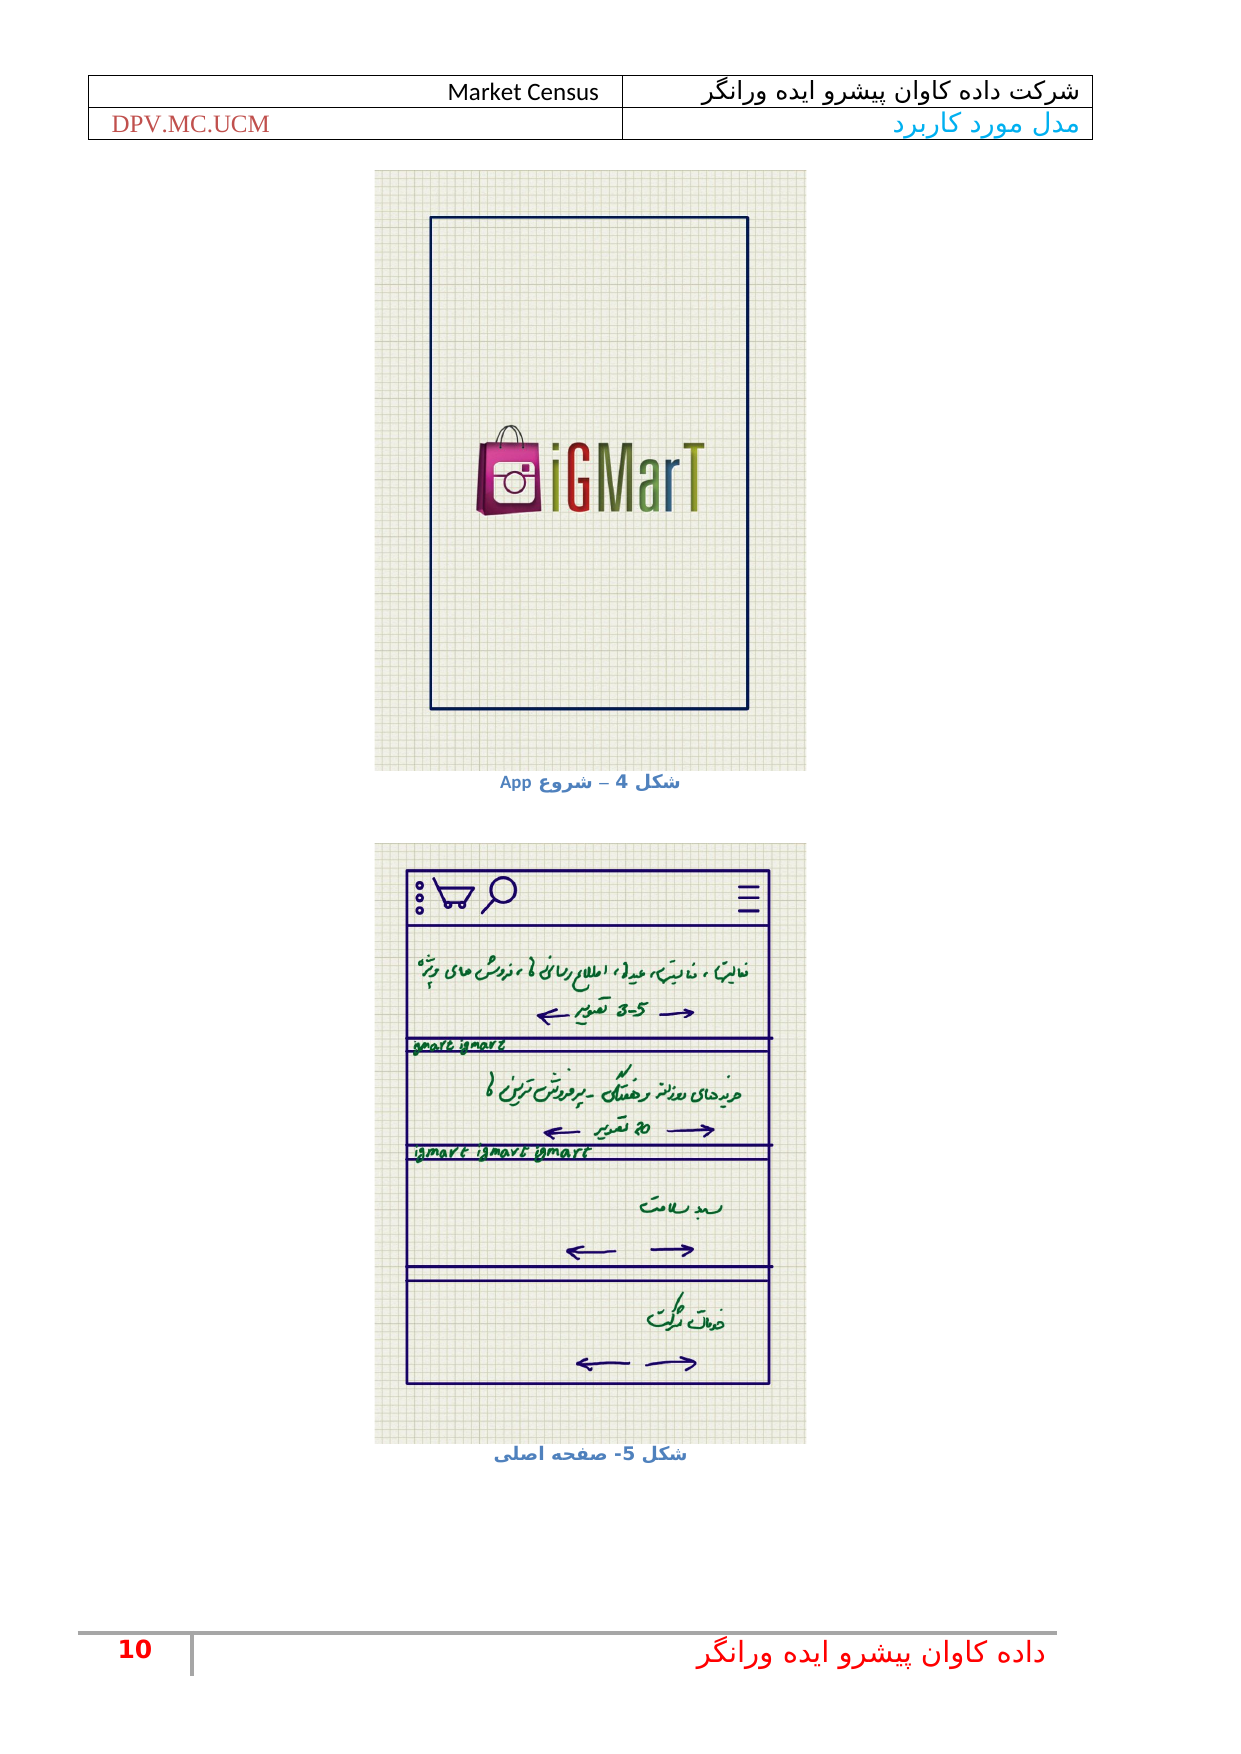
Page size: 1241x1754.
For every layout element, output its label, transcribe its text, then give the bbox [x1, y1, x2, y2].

picture [374, 843, 807, 1444]
picture [374, 170, 807, 771]
text شکل 5- صفحه اصلی [89, 1443, 1092, 1465]
text شکل 4 – شروع App [89, 771, 1092, 794]
